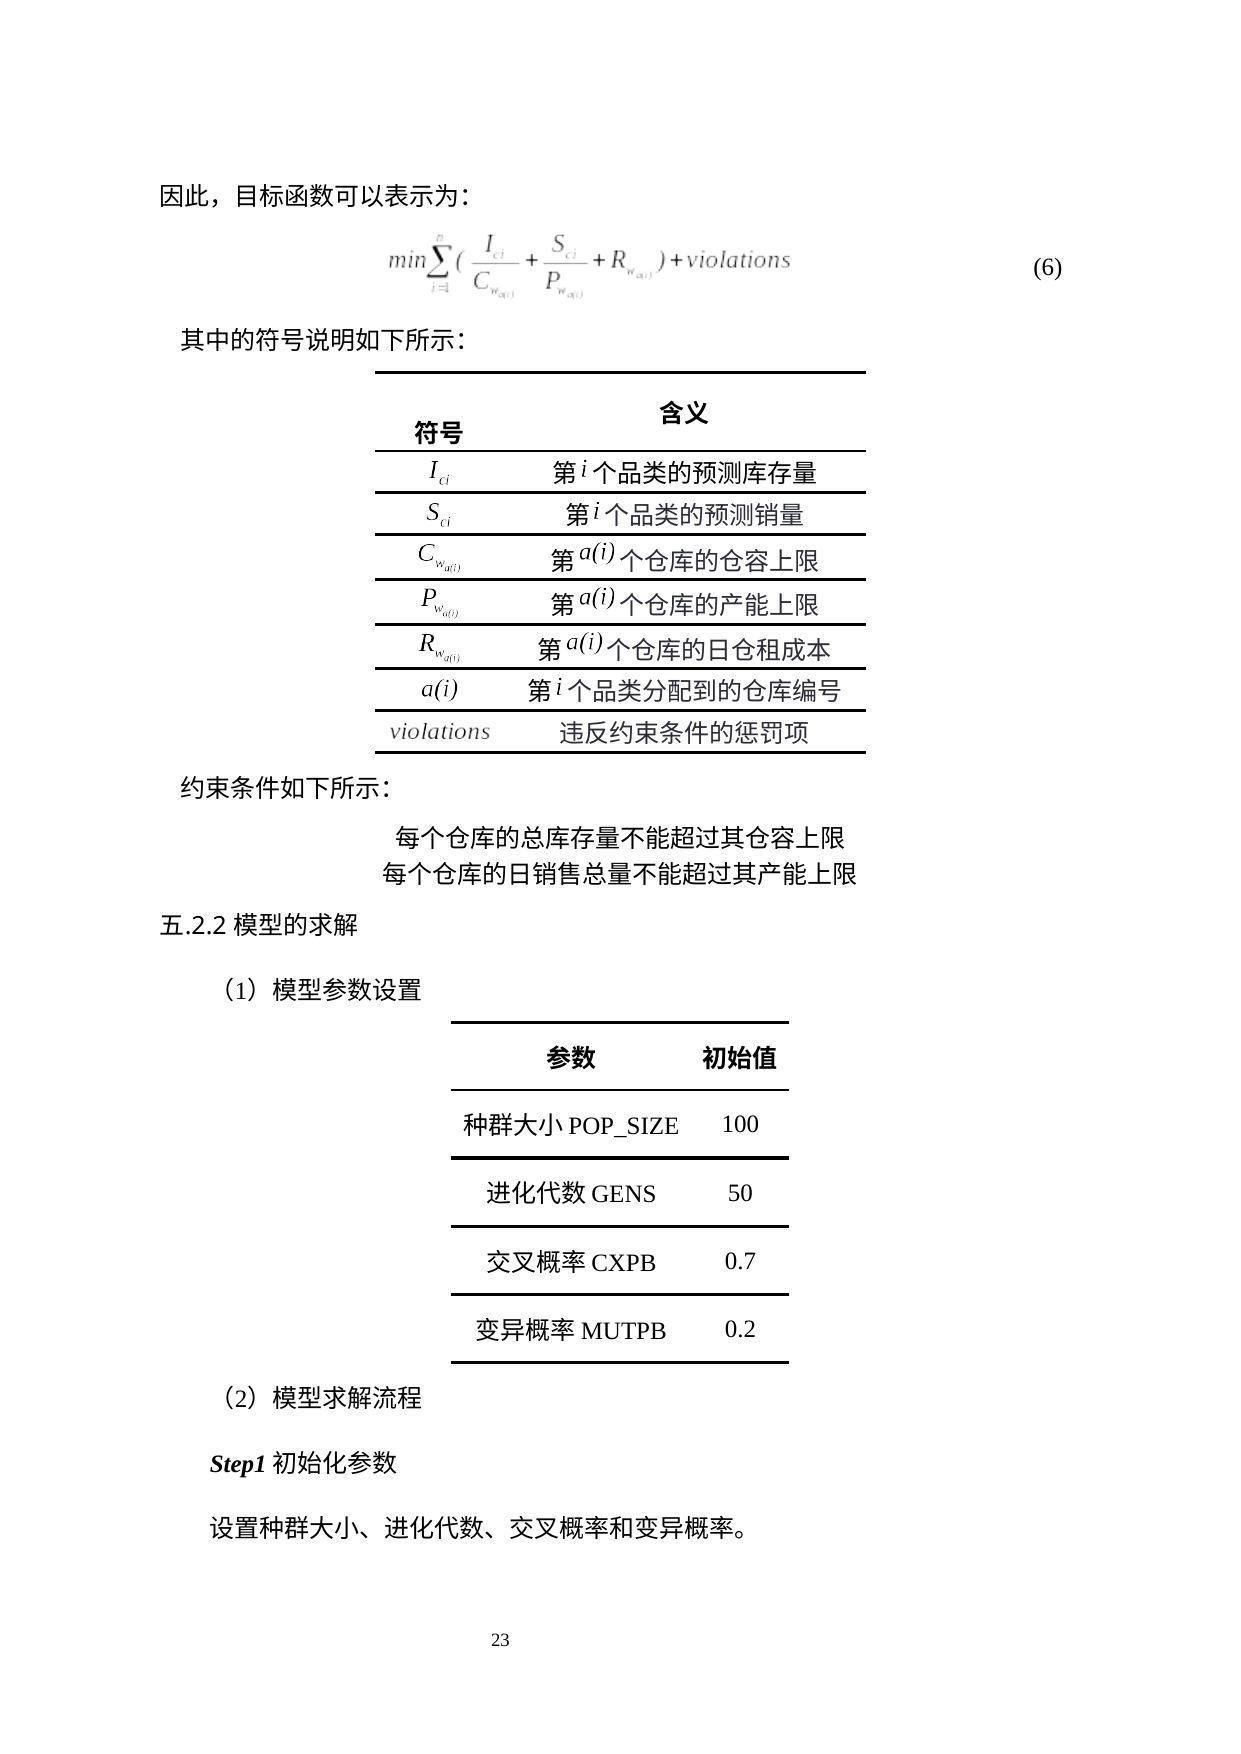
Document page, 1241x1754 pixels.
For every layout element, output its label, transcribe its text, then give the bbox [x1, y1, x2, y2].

text 约束条件如下所示： [159, 754, 1081, 819]
table_cell [375, 536, 503, 578]
table_cell 0.2 [691, 1296, 789, 1361]
table_cell 种群大小POP_SIZE [451, 1091, 691, 1156]
table_cell [375, 494, 503, 533]
text Step1 初始化参数 [159, 1429, 1081, 1494]
table_cell 0.7 [691, 1228, 789, 1293]
table_cell 第个仓库的仓容上限 [504, 536, 866, 578]
table_cell 进化代数GENS [451, 1160, 691, 1224]
table_cell 交叉概率CXPB [451, 1228, 691, 1293]
subtitle 模型的求解 [159, 891, 1081, 956]
text 其中的符号说明如下所示： [159, 306, 1081, 371]
table_header () [1015, 227, 1080, 306]
table_cell 第个仓库的产能上限 [504, 581, 866, 622]
table_cell [375, 712, 503, 751]
table_cell 变异概率MUTPB [451, 1296, 691, 1361]
table_header 含义 [504, 374, 866, 449]
table_header 参数 [451, 1024, 691, 1089]
table_cell [375, 670, 503, 709]
table_cell 违反约束条件的惩罚项 [504, 712, 866, 751]
table_cell 第个品类的预测销量 [504, 494, 866, 533]
text （1）模型参数设置 [159, 956, 1081, 1021]
table_header [160, 227, 1015, 306]
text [159, 162, 1081, 227]
text 设置种群大小、进化代数、交叉概率和变异概率。 [159, 1494, 1081, 1559]
table_cell 第个品类的预测库存量 [504, 452, 866, 491]
table_cell 第个仓库的日仓租成本 [504, 626, 866, 667]
table_cell [375, 626, 503, 667]
table_cell 第个品类分配到的仓库编号 [504, 670, 866, 709]
text （2）模型求解流程 [159, 1364, 1081, 1429]
table_cell [375, 452, 503, 491]
table_cell [375, 581, 503, 622]
table_cell 100 [691, 1091, 789, 1156]
table_header 初始值 [691, 1024, 789, 1089]
table_cell 50 [691, 1160, 789, 1224]
table_cell 每个仓库的日销售总量不能超过其产能上限 [371, 855, 869, 891]
table_header 符号 [375, 374, 503, 449]
table_header 每个仓库的总库存量不能超过其仓容上限 [371, 819, 869, 855]
